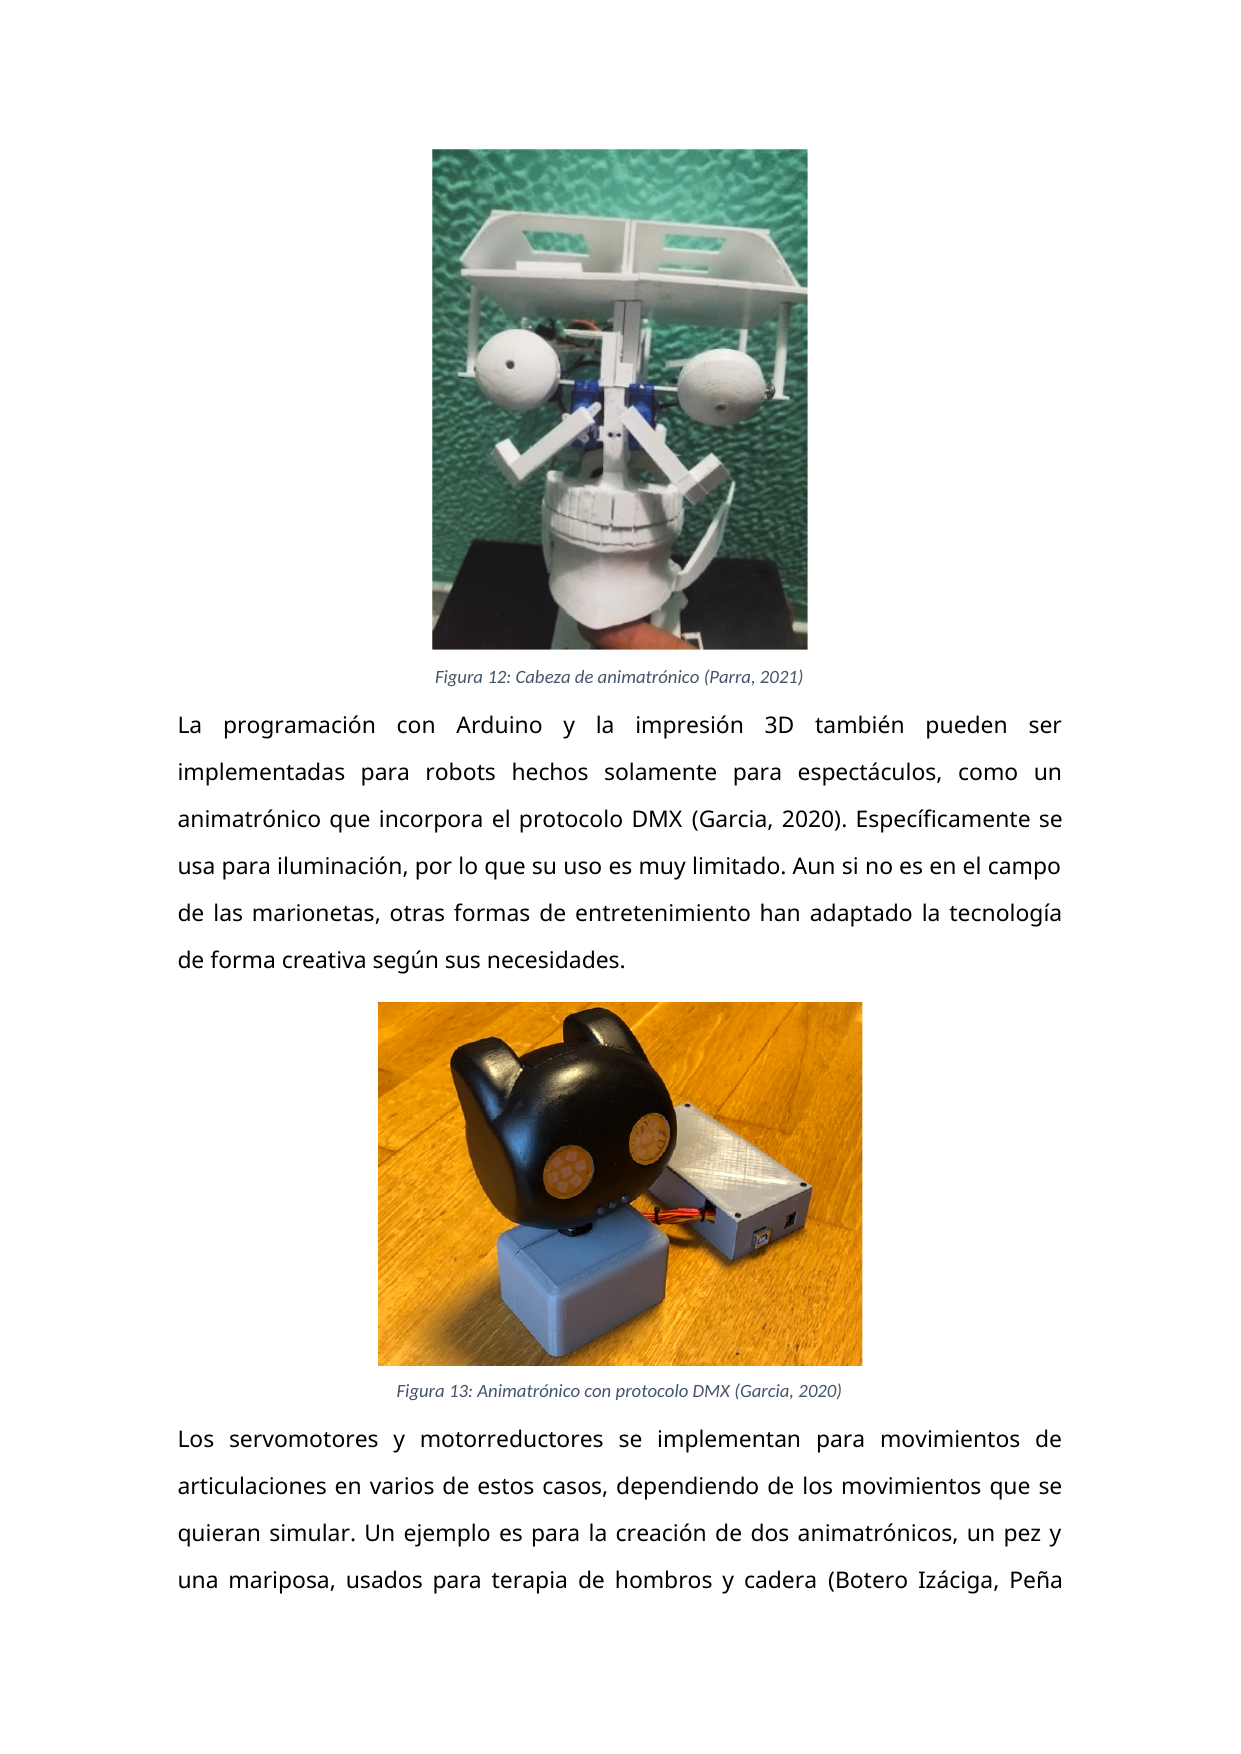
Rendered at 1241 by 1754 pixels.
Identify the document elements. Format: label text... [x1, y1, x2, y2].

text Figura : Animatrónico con protocolo DMX [177, 1379, 1063, 1402]
text La programación con Arduino y la impresión 3D también pueden ser implementadas para robots hechos solamente para espectáculos, como un animatrónico que incorpora el protocolo DMX . Específicamente se usa para iluminación, por lo que su uso es muy limitado. Aun si no es en el campo de las marionetas, otras formas de entretenimiento han adaptado la tecnología de forma creativa según sus necesidades. [177, 709, 1063, 975]
picture [430, 147, 810, 652]
picture [377, 1002, 863, 1366]
text Figura : Cabeza de animatrónico [177, 665, 1063, 688]
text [177, 1423, 1063, 1595]
